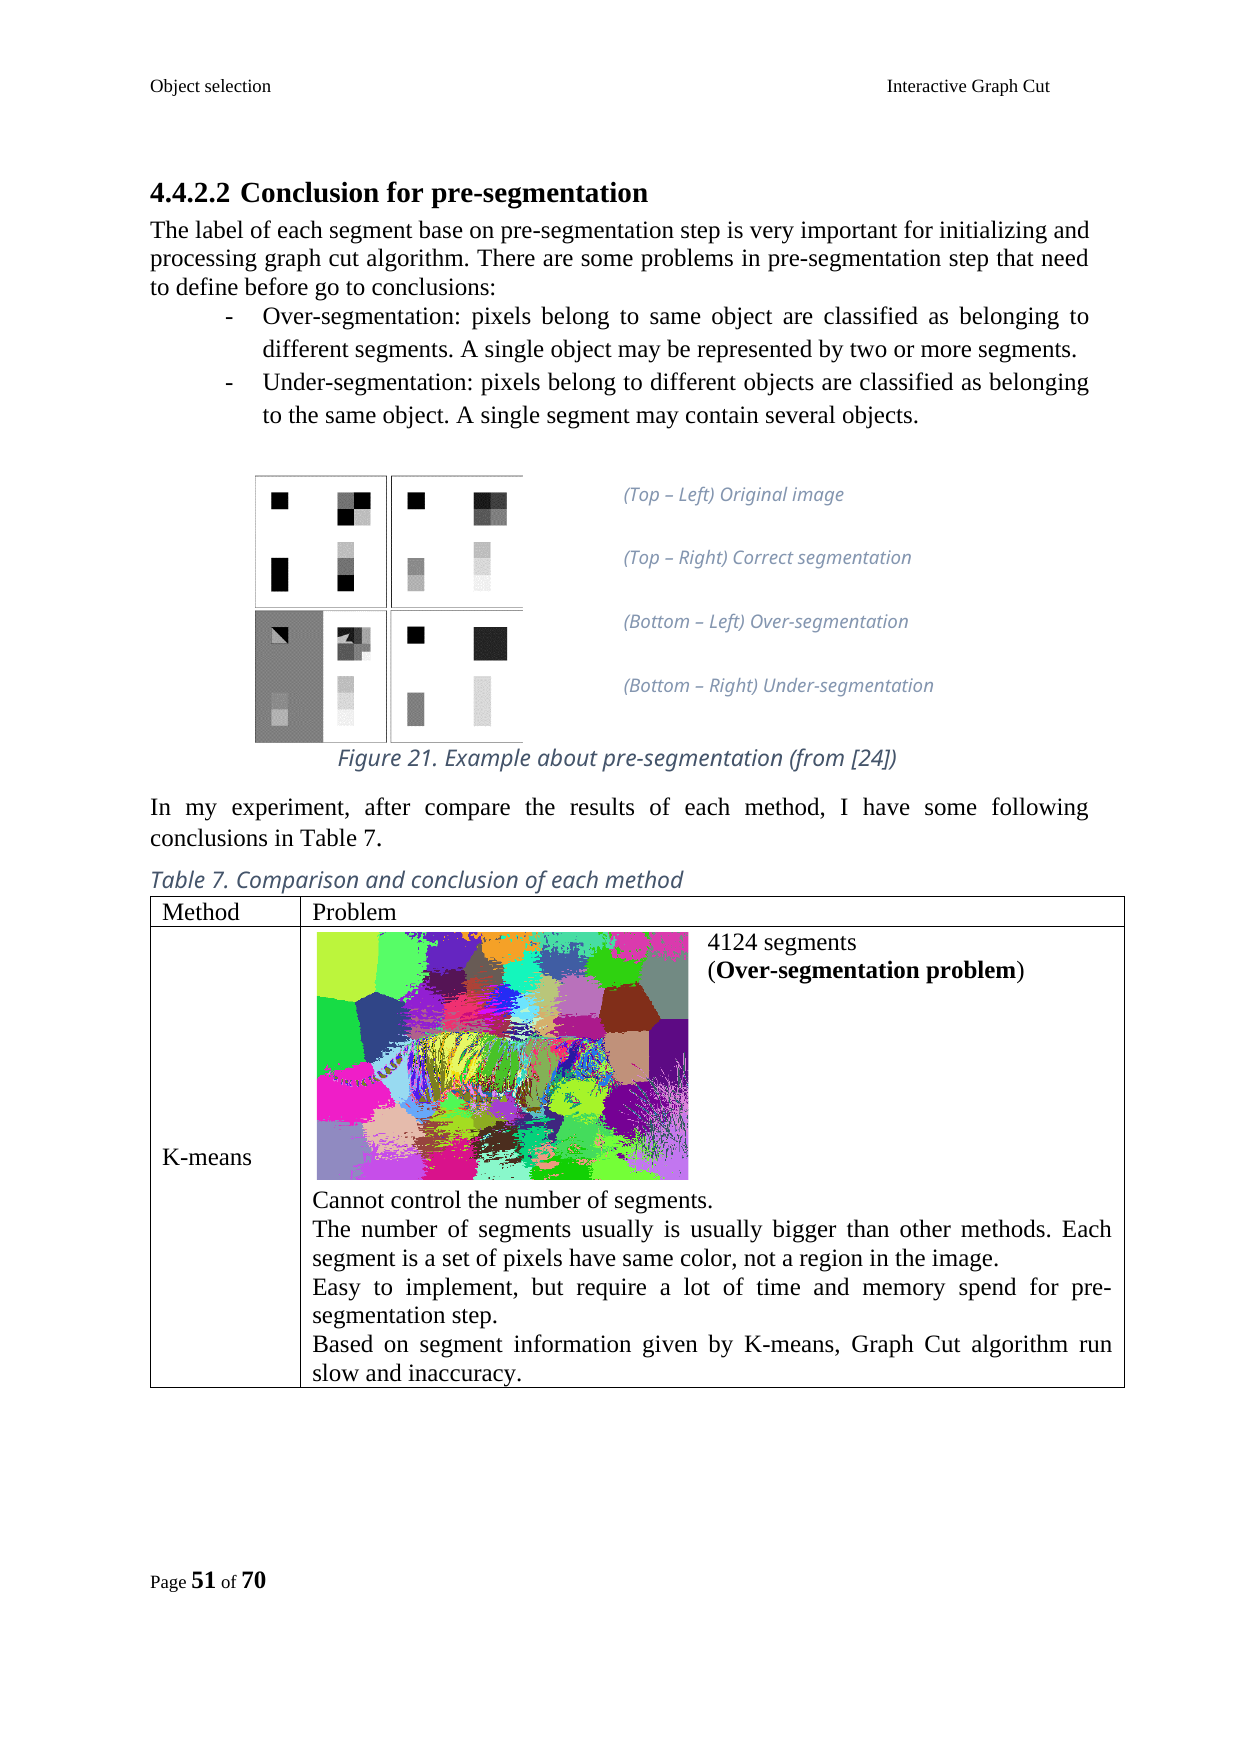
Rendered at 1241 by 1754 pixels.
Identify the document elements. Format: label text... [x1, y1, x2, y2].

picture [316, 932, 689, 1180]
text The label of each segment base on pre-segmentation step is very important for initializing and processing graph cut algorithm. There are some problems in pre-segmentation step that need to define before go to conclusions: [150, 215, 1090, 301]
table_header Method [151, 897, 300, 926]
table_header Problem [301, 897, 1124, 926]
list Under-segmentation: pixels belong to different objects are classified as belonging to the same object. A single segment may contain several objects. [225, 367, 1090, 429]
subtitle Conclusion for pre-segmentation [150, 175, 1090, 208]
picture [255, 475, 523, 743]
list Over-segmentation: pixels belong to same object are classified as belonging to different segments. A single object may be represented by two or more segments. [225, 301, 1090, 363]
table_cell K-means [151, 927, 300, 1387]
text In my experiment, after compare the results of each method, I have some following conclusions in Table 7. [150, 433, 1090, 852]
table_cell 4124 segments (Over-segmentation problem) Cannot control the number of segments. The number of segments usually is usually bigger than other methods. Each segment is a set of pixels have same color, not a region in the image. Easy to implement, but require a lot of time and memory spend for pre-segmentation step. Based on segment information given by K-means, Graph Cut algorithm run slow and inaccuracy. [301, 927, 1124, 1387]
text Table 7. Comparison and conclusion of each method [150, 864, 1090, 896]
